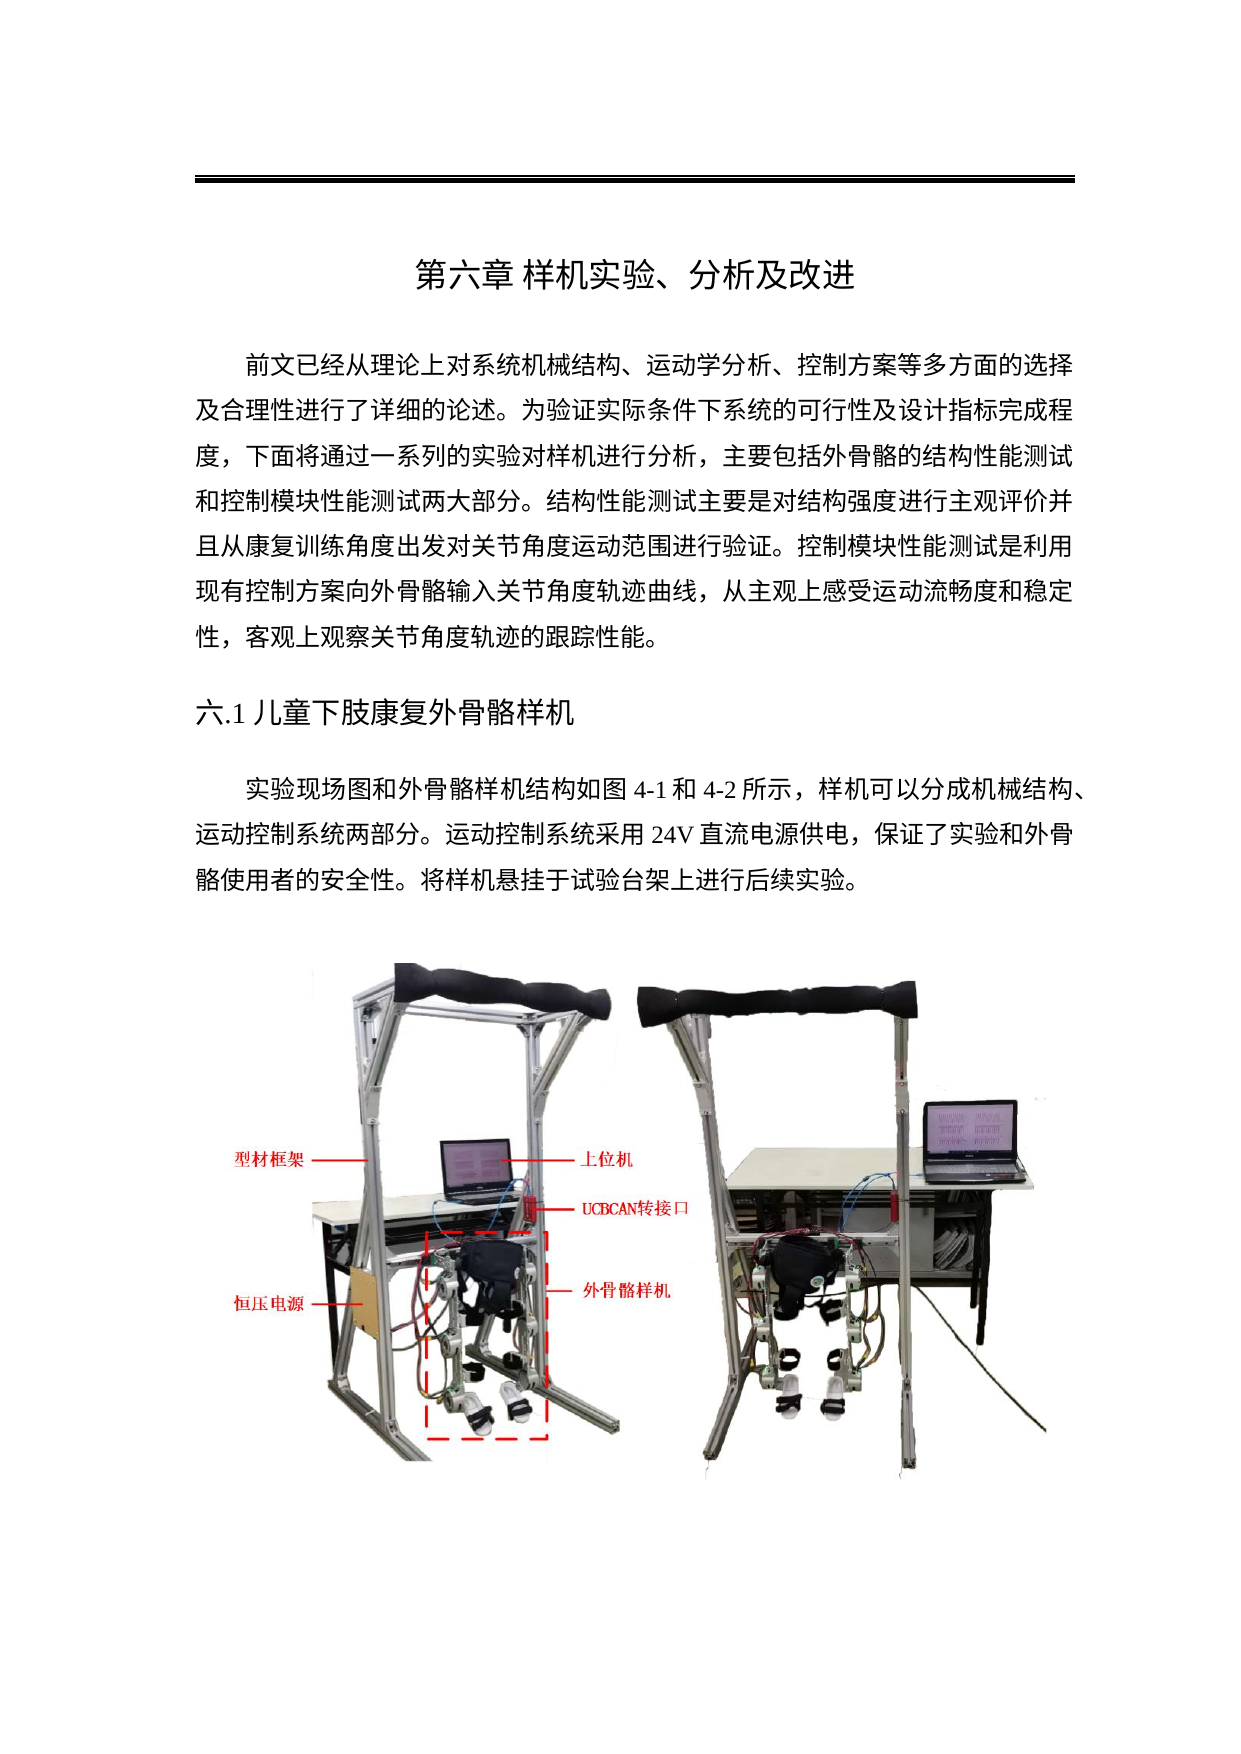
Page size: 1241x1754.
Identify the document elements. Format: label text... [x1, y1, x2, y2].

text 实验现场图和外骨骼样机结构如图4-1和4-2所示，样机可以分成机械结构、运动控制系统两部分。运动控制系统采用24V直流电源供电，保证了实验和外骨骼使用者的安全性。将样机悬挂于试验台架上进行后续实验。 [195, 769, 1075, 896]
subtitle 样机实验、分析及改进 [195, 248, 1075, 297]
subtitle 儿童下肢康复外骨骼样机 [195, 689, 1075, 732]
picture [223, 926, 1047, 1480]
text 前文已经从理论上对系统机械结构、运动学分析、控制方案等多方面的选择及合理性进行了详细的论述。为验证实际条件下系统的可行性及设计指标完成程度，下面将通过一系列的实验对样机进行分析，主要包括外骨骼的结构性能测试和控制模块性能测试两大部分。结构性能测试主要是对结构强度进行主观评价并且从康复训练角度出发对关节角度运动范围进行验证。控制模块性能测试是利用现有控制方案向外骨骼输入关节角度轨迹曲线，从主观上感受运动流畅度和稳定性，客观上观察关节角度轨迹的跟踪性能。 [195, 345, 1075, 653]
